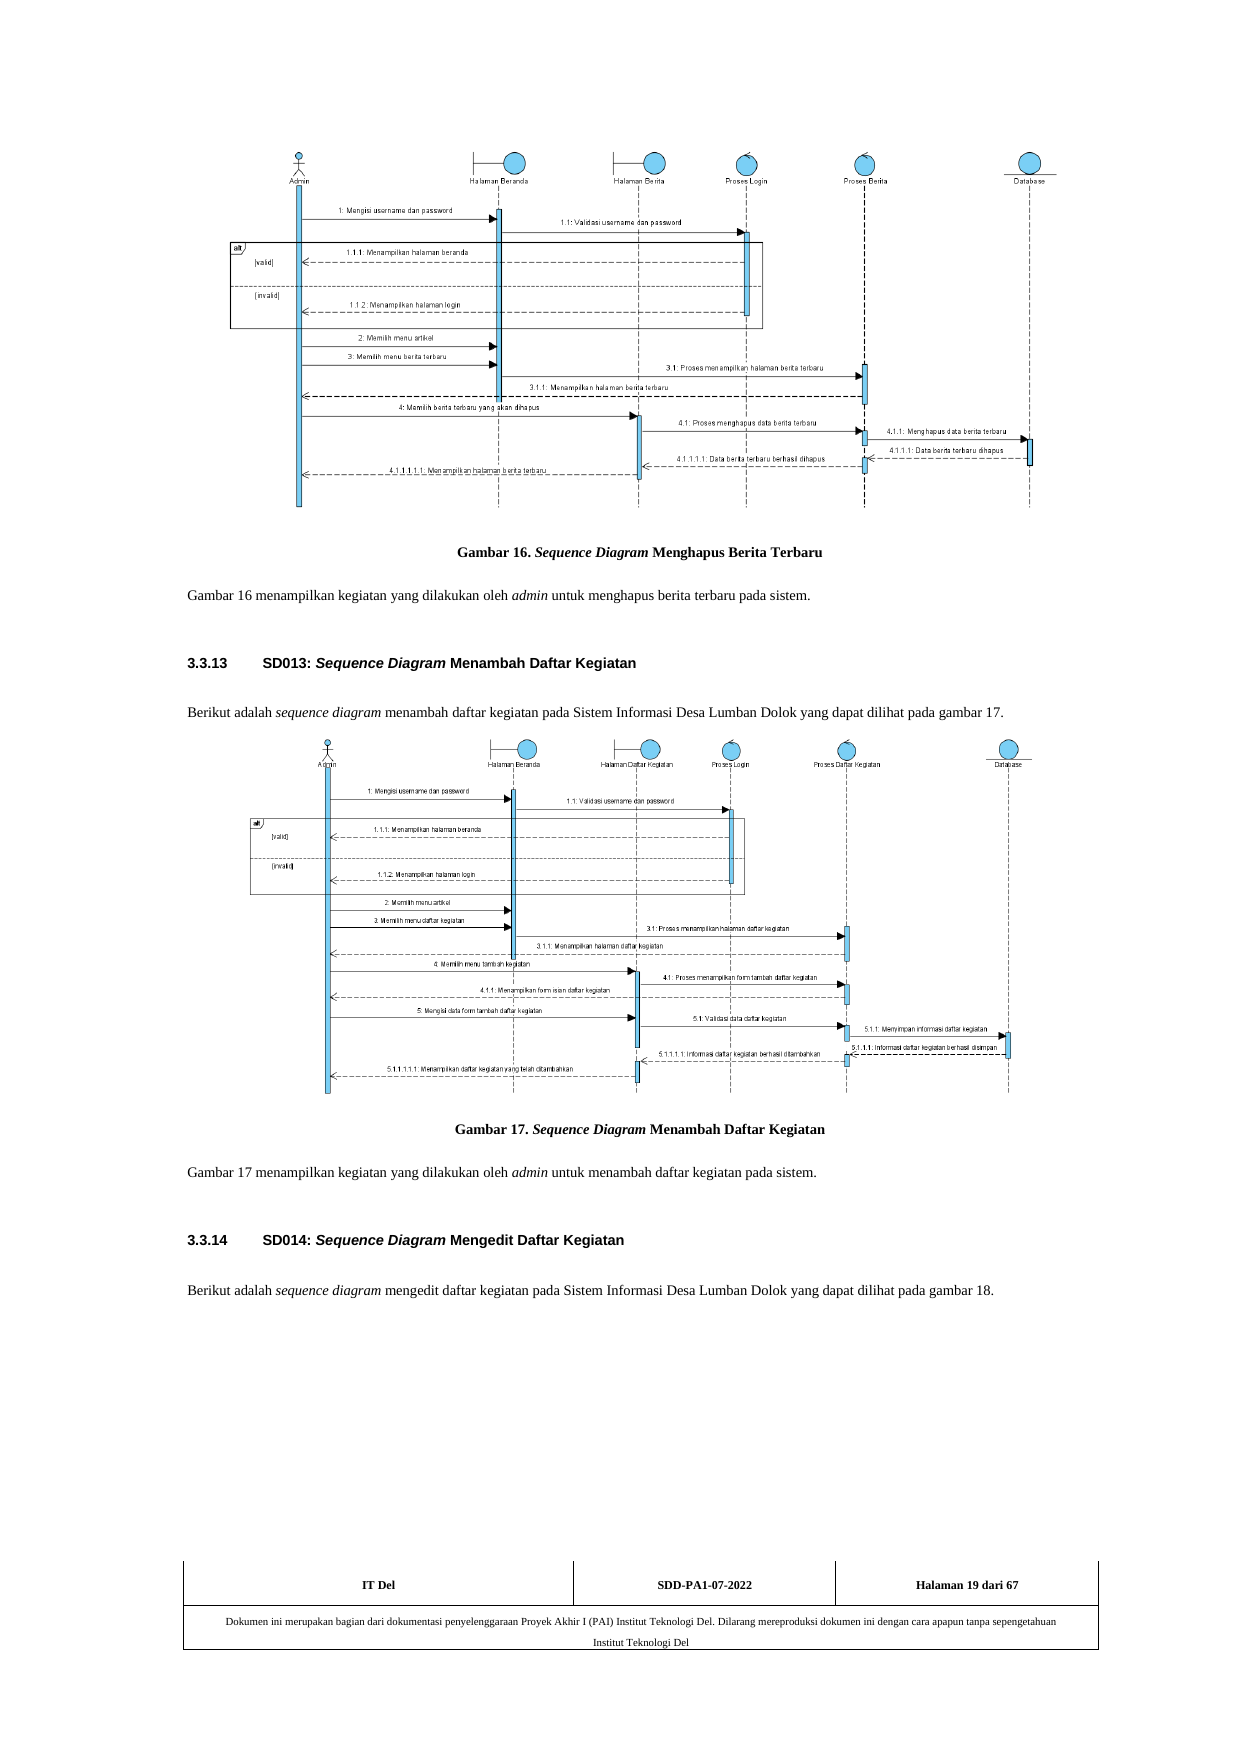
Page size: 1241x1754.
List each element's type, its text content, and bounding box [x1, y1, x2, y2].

picture [241, 735, 1038, 1095]
text Berikut adalah sequence diagram menambah daftar kegiatan pada Sistem Informasi Desa Lumban Dolok yang dapat dilihat pada gambar 17. [187, 692, 1092, 721]
subtitle SD013: Sequence Diagram Menambah Daftar Kegiatan [187, 643, 1092, 672]
text Gambar 17 menampilkan kegiatan yang dilakukan oleh admin untuk menambah daftar kegiatan pada sistem. [187, 1152, 1092, 1181]
text Berikut adalah sequence diagram mengedit daftar kegiatan pada Sistem Informasi Desa Lumban Dolok yang dapat dilihat pada gambar 18. [187, 1270, 1092, 1298]
text Gambar 16 menampilkan kegiatan yang dilakukan oleh admin untuk menghapus berita terbaru pada sistem. [187, 575, 1092, 603]
text Gambar 16. Sequence Diagram Menghapus Berita Terbaru [187, 532, 1092, 560]
subtitle SD014: Sequence Diagram Mengedit Daftar Kegiatan [187, 1220, 1092, 1249]
picture [215, 147, 1065, 518]
text Gambar 17. Sequence Diagram Menambah Daftar Kegiatan [187, 1109, 1092, 1138]
